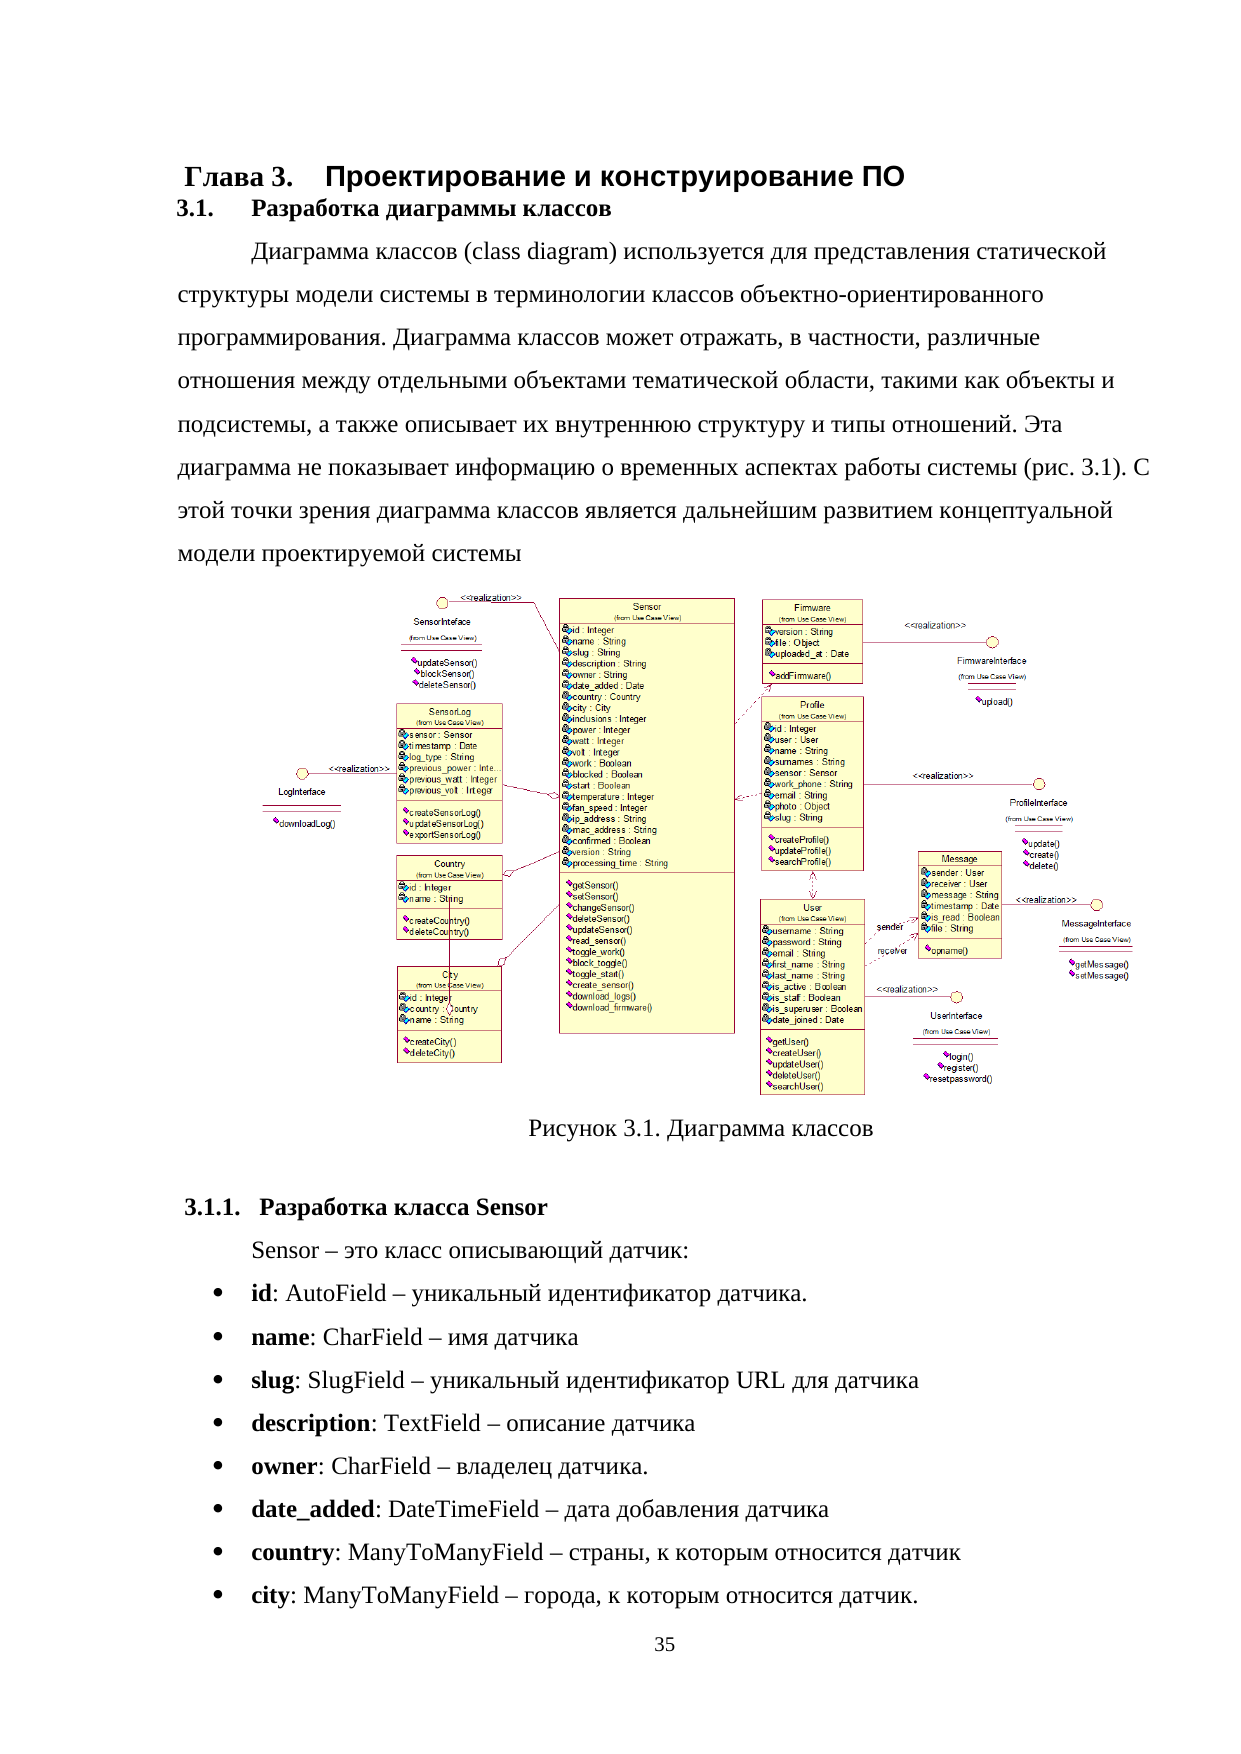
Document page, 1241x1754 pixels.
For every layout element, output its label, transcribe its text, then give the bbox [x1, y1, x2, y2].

text Sensor – это класс описывающий датчик: [177, 1235, 1152, 1264]
list country: ManyToManyField – страны, к которым относится датчик [213, 1537, 1152, 1566]
list date_added: DateTimeField – дата добавления датчика [213, 1494, 1152, 1523]
list slug: SlugField – уникальный идентификатор URL для датчика [213, 1365, 1152, 1393]
picture [262, 581, 1140, 1101]
text Диаграмма классов (class diagram) используется для представления статической структуры модели системы в терминологии классов объектно-ориентированного программирования. Диаграмма классов может отражать, в частности, различные отношения между отдельными объектами тематической области, такими как объекты и подсистемы, а также описывает их внутреннюю структуру и типы отношений. Эта диаграмма не показывает информацию о временных аспектах работы системы (рис. 3.1). С этой точки зрения диаграмма классов является дальнейшим развитием концептуальной модели проектируемой системы [177, 236, 1152, 567]
list city: ManyToManyField – города, к которым относится датчик. [213, 1580, 1152, 1609]
list name: CharField – имя датчика [213, 1322, 1152, 1350]
list owner: CharField – владелец датчика. [213, 1451, 1152, 1480]
subtitle Разработка класса Sensor [184, 1192, 1152, 1221]
subtitle Разработка диаграммы классов [176, 193, 1152, 222]
list id: AutoField – уникальный идентификатор датчика. [213, 1278, 1152, 1307]
list Рисунок 3.1. Диаграмма классов [177, 1113, 1152, 1142]
list description: TextField – описание датчика [213, 1408, 1152, 1437]
subtitle Проектирование и конструирование ПО [184, 159, 1152, 193]
